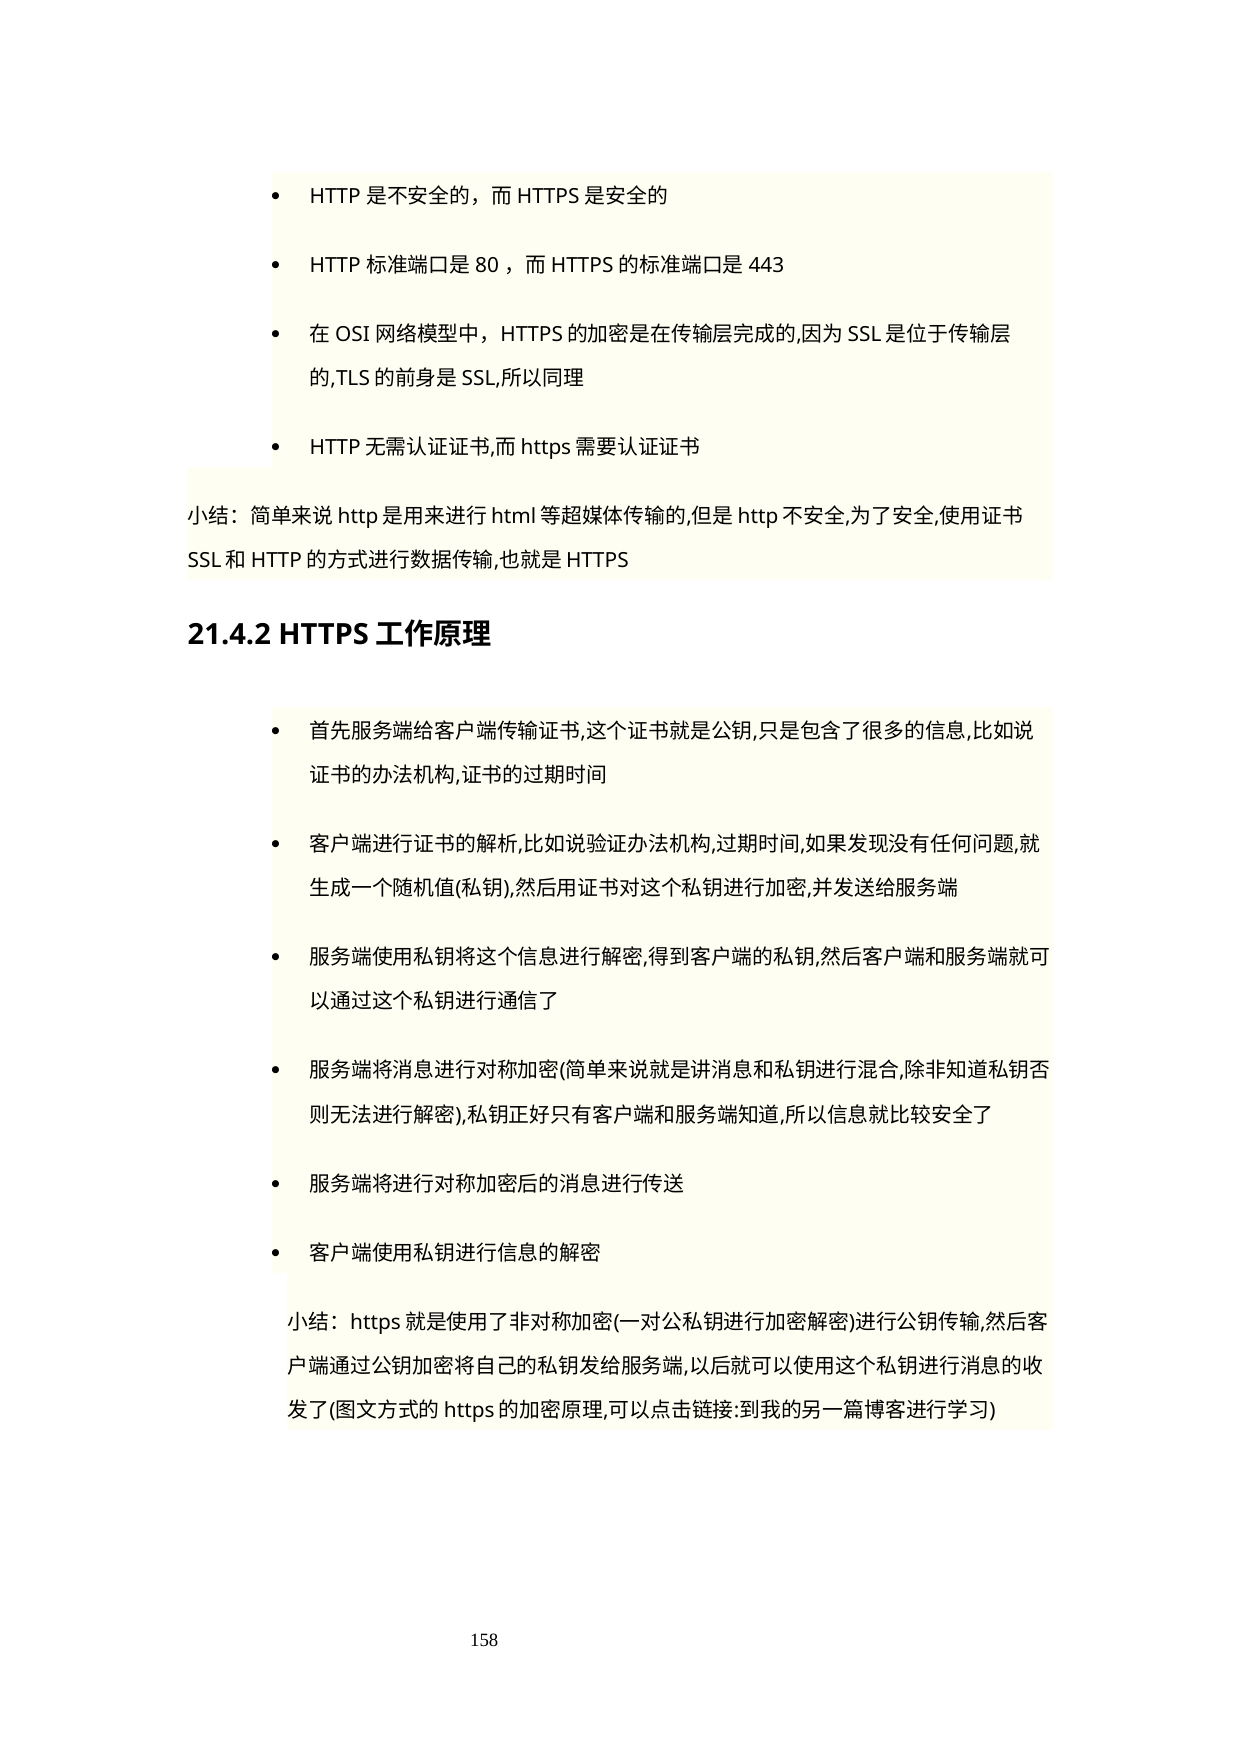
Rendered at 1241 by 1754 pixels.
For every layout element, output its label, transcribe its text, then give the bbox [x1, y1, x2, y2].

list 客户端进行证书的解析,比如说验证办法机构,过期时间,如果发现没有任何问题,就生成一个随机值(私钥),然后用证书对这个私钥进行加密,并发送给服务端 [272, 821, 1053, 909]
list 首先服务端给客户端传输证书,这个证书就是公钥,只是包含了很多的信息,比如说证书的办法机构,证书的过期时间 [272, 707, 1053, 796]
list HTTP 标准端口是 80 ，而 HTTPS 的标准端口是 443 [272, 241, 1053, 285]
list HTTP无需认证证书,而https需要认证证书 [272, 423, 1053, 467]
list HTTP 是不安全的，而 HTTPS 是安全的 [272, 172, 1053, 216]
list 服务端将进行对称加密后的消息进行传送 [272, 1160, 1053, 1204]
list 服务端使用私钥将这个信息进行解密,得到客户端的私钥,然后客户端和服务端就可以通过这个私钥进行通信了 [272, 934, 1053, 1022]
list 客户端使用私钥进行信息的解密 [272, 1229, 1053, 1273]
list 在 OSI 网络模型中，HTTPS的加密是在传输层完成的,因为SSL是位于传输层的,TLS的前身是SSL,所以同理 [272, 310, 1053, 398]
text 小结：https就是使用了非对称加密(一对公私钥进行加密解密)进行公钥传输,然后客户端通过公钥加密将自己的私钥发给服务端,以后就可以使用这个私钥进行消息的收发了(图文方式的https的加密原理,可以点击链接:到我的另一篇博客进行学习) [287, 1298, 1053, 1430]
text 小结：简单来说http是用来进行html等超媒体传输的,但是http不安全,为了安全,使用证书SSL和HTTP的方式进行数据传输,也就是HTTPS [187, 492, 1053, 580]
list 服务端将消息进行对称加密(简单来说就是讲消息和私钥进行混合,除非知道私钥否则无法进行解密),私钥正好只有客户端和服务端知道,所以信息就比较安全了 [272, 1047, 1053, 1135]
subtitle 21.4.2 HTTPS工作原理 [187, 609, 1053, 654]
